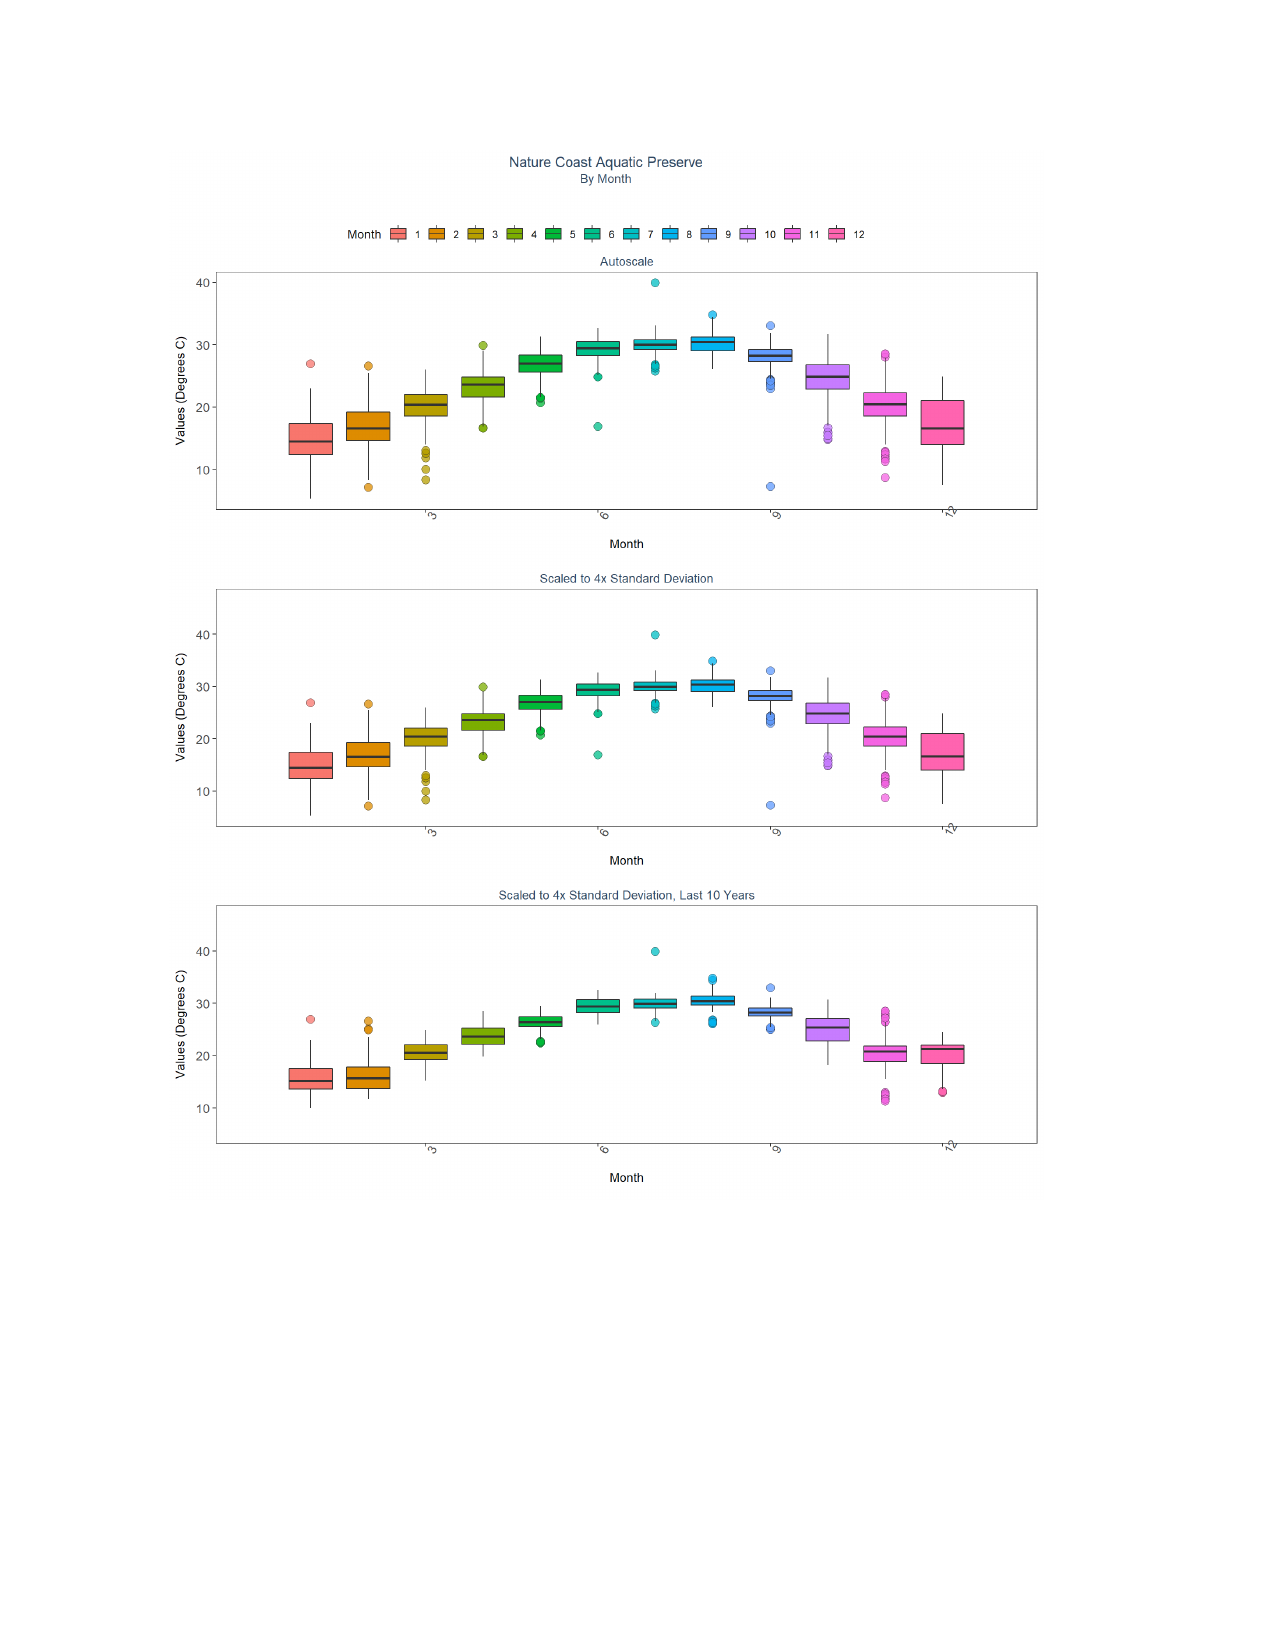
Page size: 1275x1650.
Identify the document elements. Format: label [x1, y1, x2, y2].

picture [168, 150, 1044, 1200]
